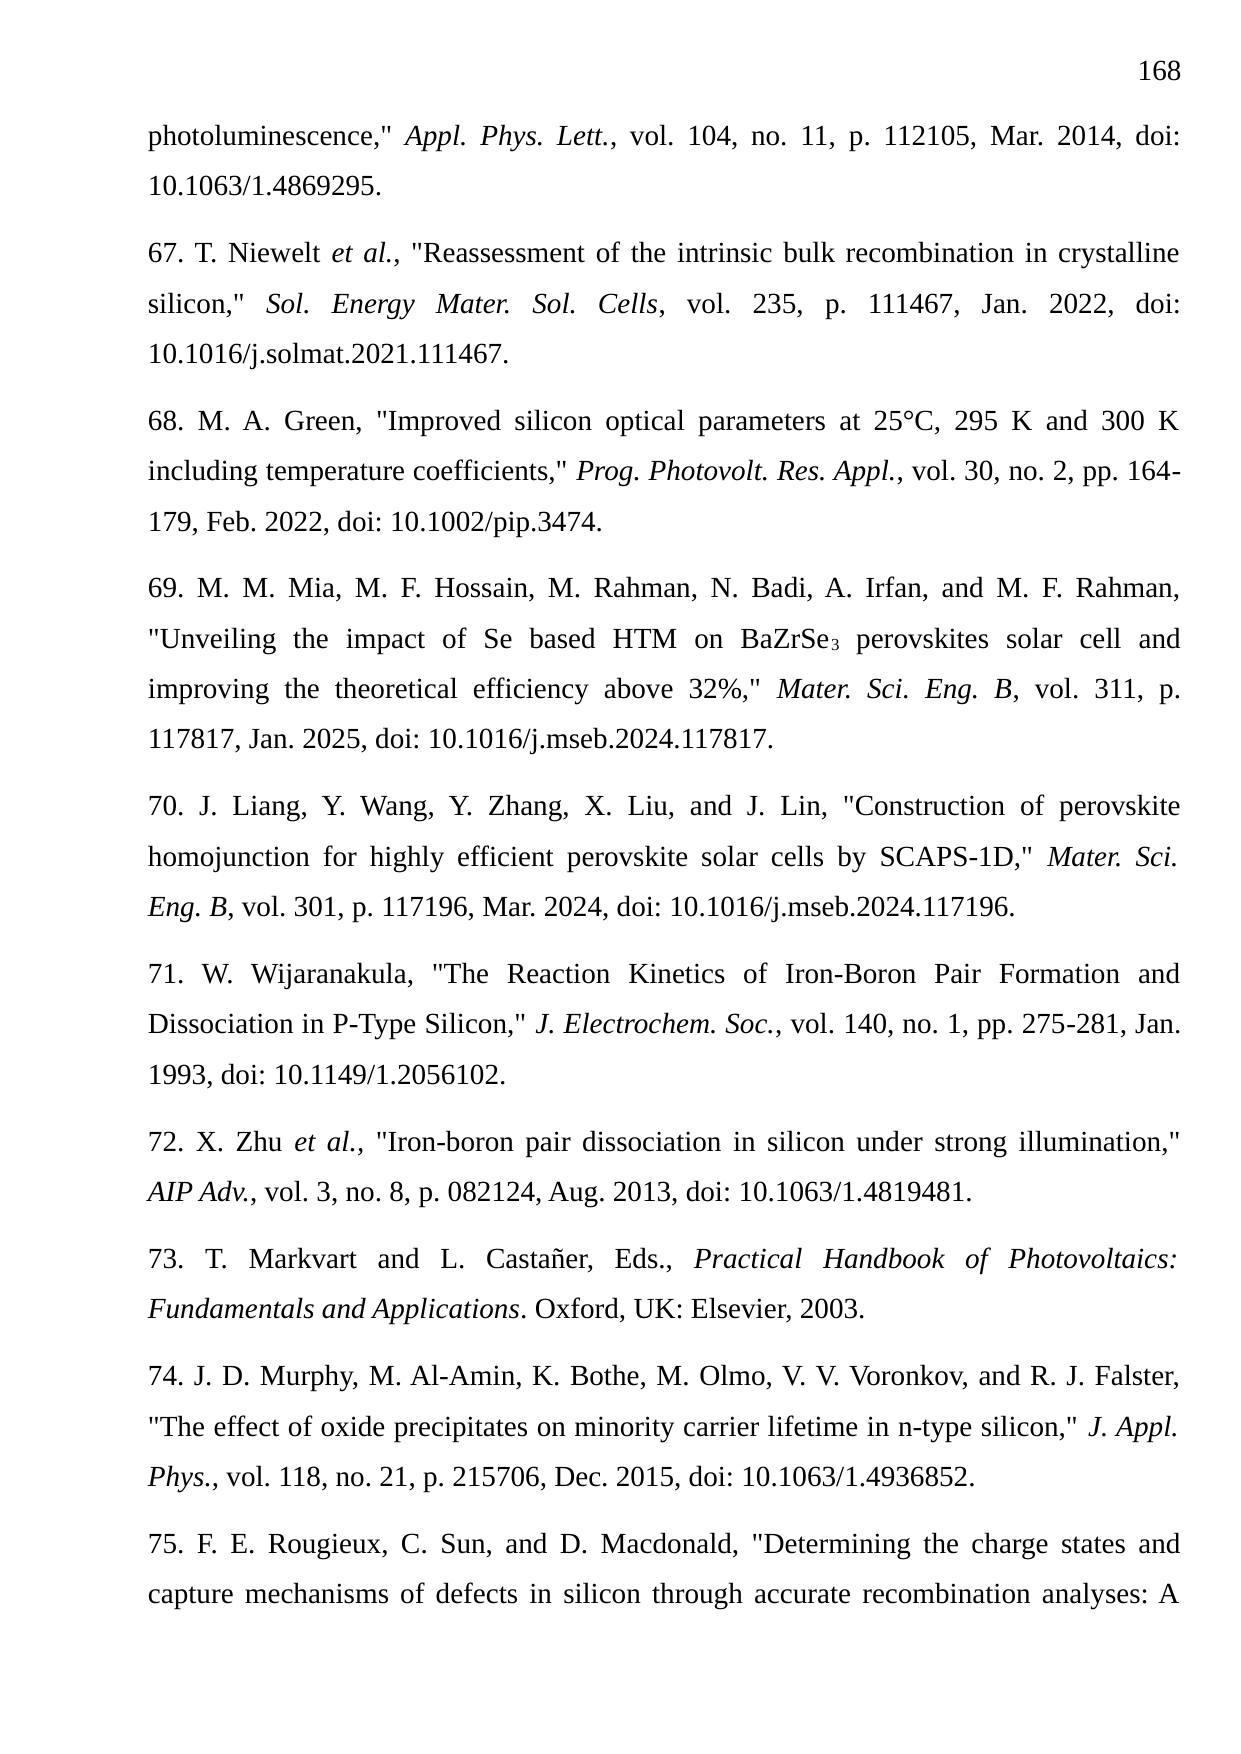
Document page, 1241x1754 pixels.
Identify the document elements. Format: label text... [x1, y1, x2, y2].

text 68. M. A. Green, "Improved silicon optical parameters at 25°C, 295 K and 300 K including temperature coefficients," Prog. Photovolt. Res. Appl., vol. 30, no. 2, pp. 164-179, Feb. 2022, doi: 10.1002/pip.3474. [148, 403, 1181, 537]
text 70. J. Liang, Y. Wang, Y. Zhang, X. Liu, and J. Lin, "Construction of perovskite homojunction for highly efficient perovskite solar cells by SCAPS-1D," Mater. Sci. Eng. B, vol. 301, p. 117196, Mar. 2024, doi: 10.1016/j.mseb.2024.117196. [148, 788, 1181, 923]
text 74. J. D. Murphy, M. Al-Amin, K. Bothe, M. Olmo, V. V. Voronkov, and R. J. Falster, "The effect of oxide precipitates on minority carrier lifetime in n-type silicon," J. Appl. Phys., vol. 118, no. 21, p. 215706, Dec. 2015, doi: 10.1063/1.4936852. [148, 1358, 1181, 1492]
text 71. W. Wijaranakula, "The Reaction Kinetics of Iron‐Boron Pair Formation and Dissociation in P‐Type Silicon," J. Electrochem. Soc., vol. 140, no. 1, pp. 275-281, Jan. 1993, doi: 10.1149/1.2056102. [148, 956, 1181, 1090]
text 73. T. Markvart and L. Castañer, Eds., Practical Handbook of Photovoltaics: Fundamentals and Applications. Oxford, UK: Elsevier, 2003. [148, 1241, 1181, 1325]
text 69. M. M. Mia, M. F. Hossain, M. Rahman, N. Badi, A. Irfan, and M. F. Rahman, "Unveiling the impact of Se based HTM on BaZrSe3 perovskites solar cell and improving the theoretical efficiency above 32%," Mater. Sci. Eng. B, vol. 311, p. 117817, Jan. 2025, doi: 10.1016/j.mseb.2024.117817. [148, 571, 1181, 755]
text 67. T. Niewelt et al., "Reassessment of the intrinsic bulk recombination in crystalline silicon," Sol. Energy Mater. Sol. Cells, vol. 235, p. 111467, Jan. 2022, doi: 10.1016/j.solmat.2021.111467. [148, 235, 1181, 369]
text 72. X. Zhu et al., "Iron-boron pair dissociation in silicon under strong illumination," AIP Adv., vol. 3, no. 8, p. 082124, Aug. 2013, doi: 10.1063/1.4819481. [148, 1124, 1181, 1208]
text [148, 118, 1181, 202]
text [148, 1526, 1181, 1610]
